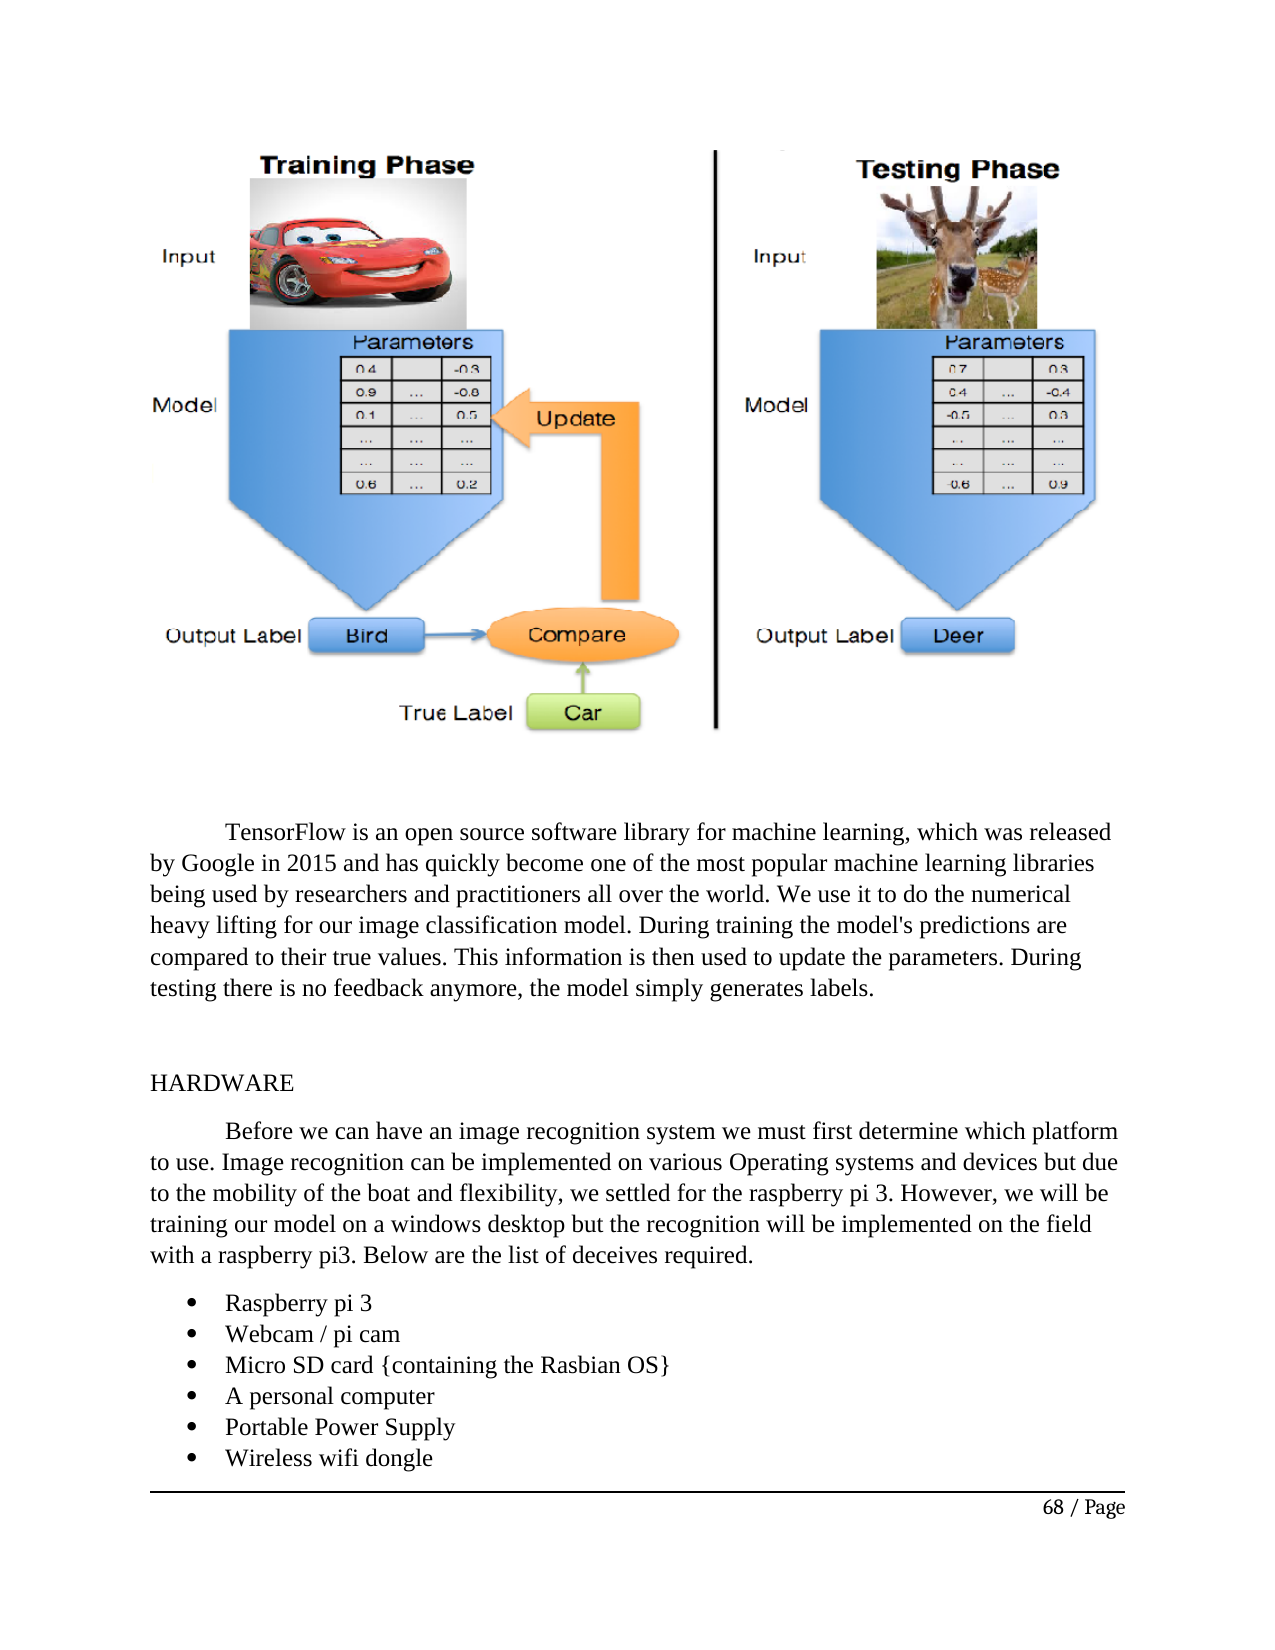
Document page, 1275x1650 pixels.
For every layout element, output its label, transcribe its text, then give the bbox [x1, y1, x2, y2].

text Before we can have an image recognition system we must first determine which platform to use. Image recognition can be implemented on various Operating systems and devices but due to the mobility of the boat and flexibility, we settled for the raspberry pi 3. However, we will be training our model on a windows desktop but the recognition will be implemented on the field with a raspberry pi3. Below are the list of deceives required. [150, 1116, 1125, 1269]
picture [150, 150, 1125, 754]
list Raspberry pi 3 [187, 1288, 1125, 1316]
list A personal computer [187, 1381, 1125, 1409]
list Portable Power Supply [187, 1412, 1125, 1441]
list Webcam / pi cam [187, 1319, 1125, 1347]
list Micro SD card {containing the Rasbian OS} [187, 1350, 1125, 1378]
text TensorFlow is an open source software library for machine learning, which was released by Google in 2015 and has quickly become one of the most popular machine learning libraries being used by researchers and practitioners all over the world. We use it to do the numerical heavy lifting for our image classification model. During training the model's predictions are compared to their true values. This information is then used to update the parameters. During testing there is no feedback anymore, the model simply generates labels. [150, 817, 1125, 1001]
list Wireless wifi dongle [187, 1443, 1125, 1472]
text HARDWARE [150, 1068, 1125, 1097]
